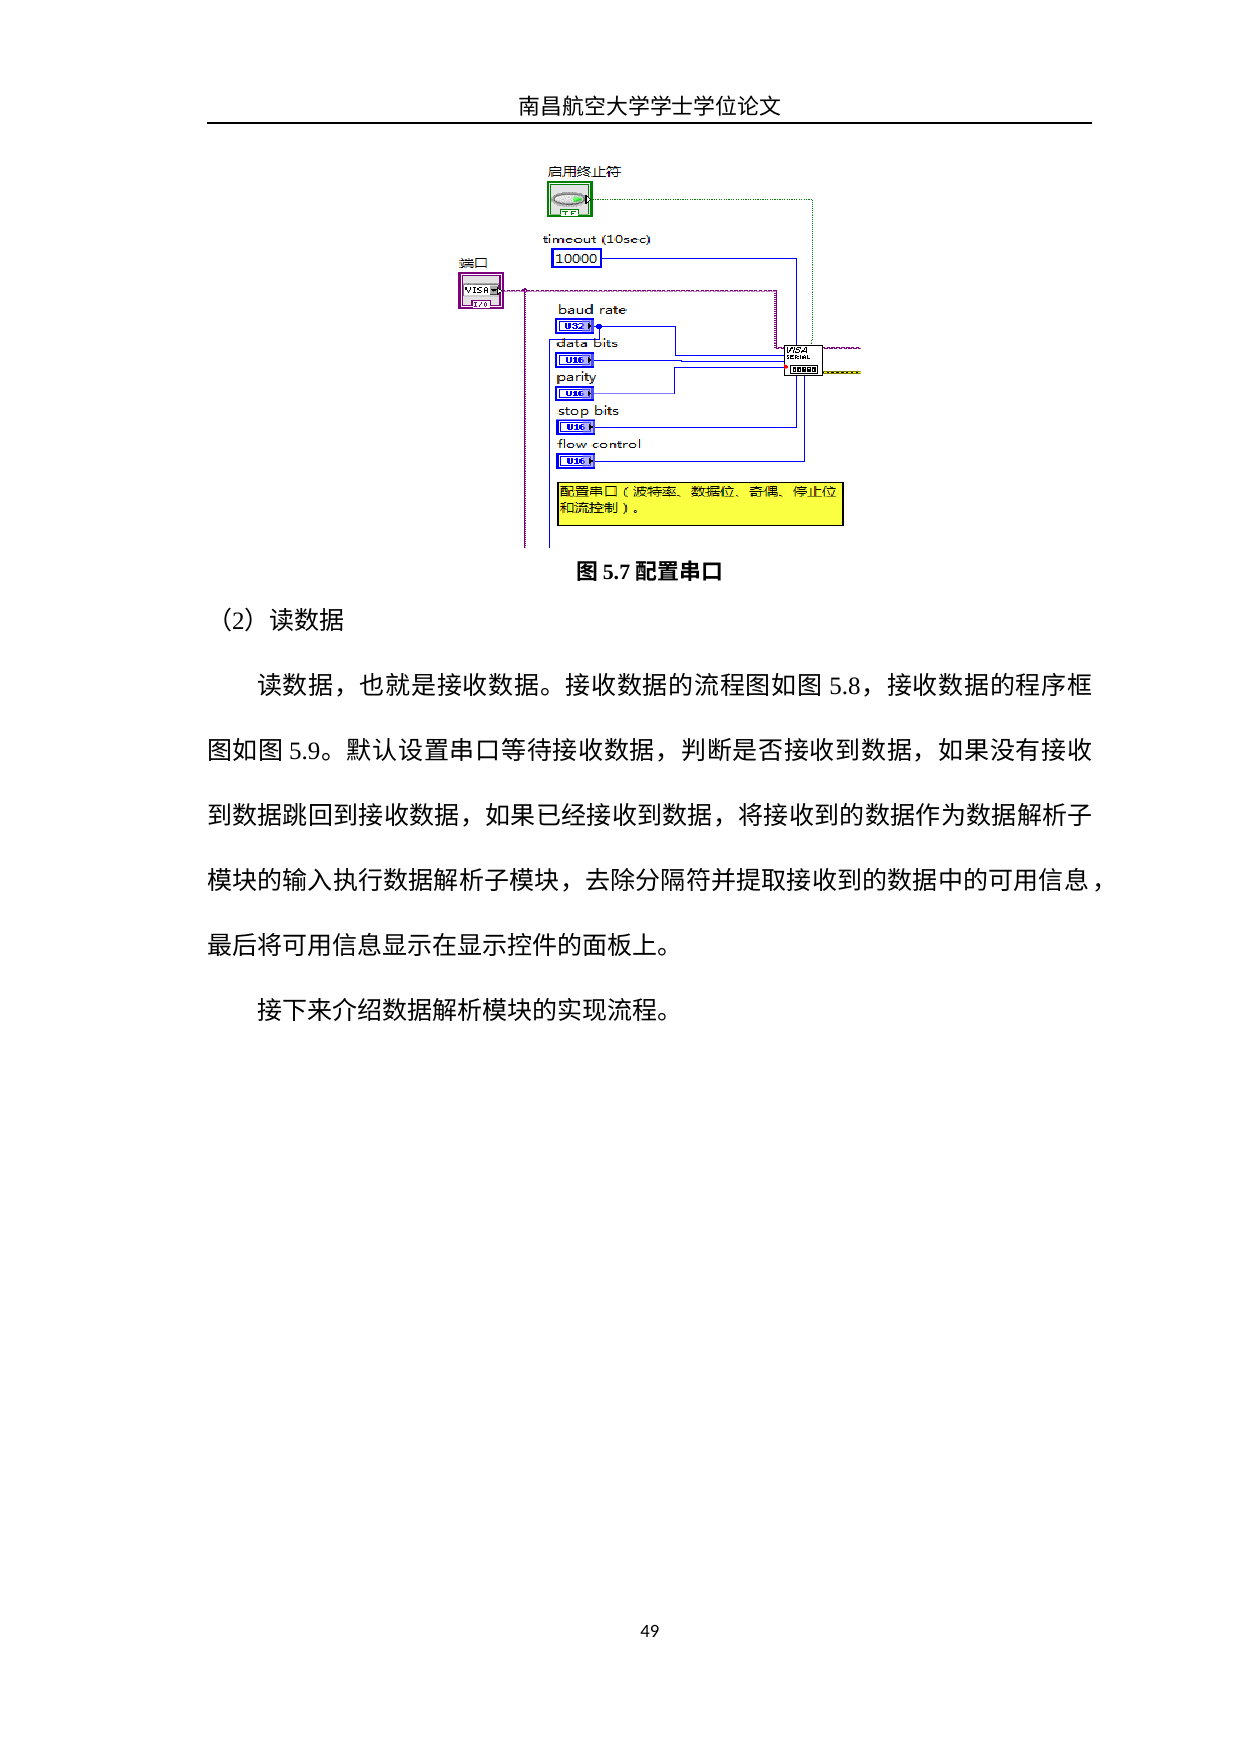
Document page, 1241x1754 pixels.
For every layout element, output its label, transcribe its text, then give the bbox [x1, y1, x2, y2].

text （2）读数据 [207, 586, 1092, 651]
text 读数据，也就是接收数据。接收数据的流程图如图5.8，接收数据的程序框图如图5.9。默认设置串口等待接收数据，判断是否接收到数据，如果没有接收到数据跳回到接收数据，如果已经接收到数据，将接收到的数据作为数据解析子模块的输入执行数据解析子模块，去除分隔符并提取接收到的数据中的可用信息，最后将可用信息显示在显示控件的面板上。 [207, 651, 1092, 976]
picture [438, 163, 861, 548]
text 图5.7 配置串口 [207, 553, 1092, 586]
text 接下来介绍数据解析模块的实现流程。 [207, 976, 1092, 1041]
